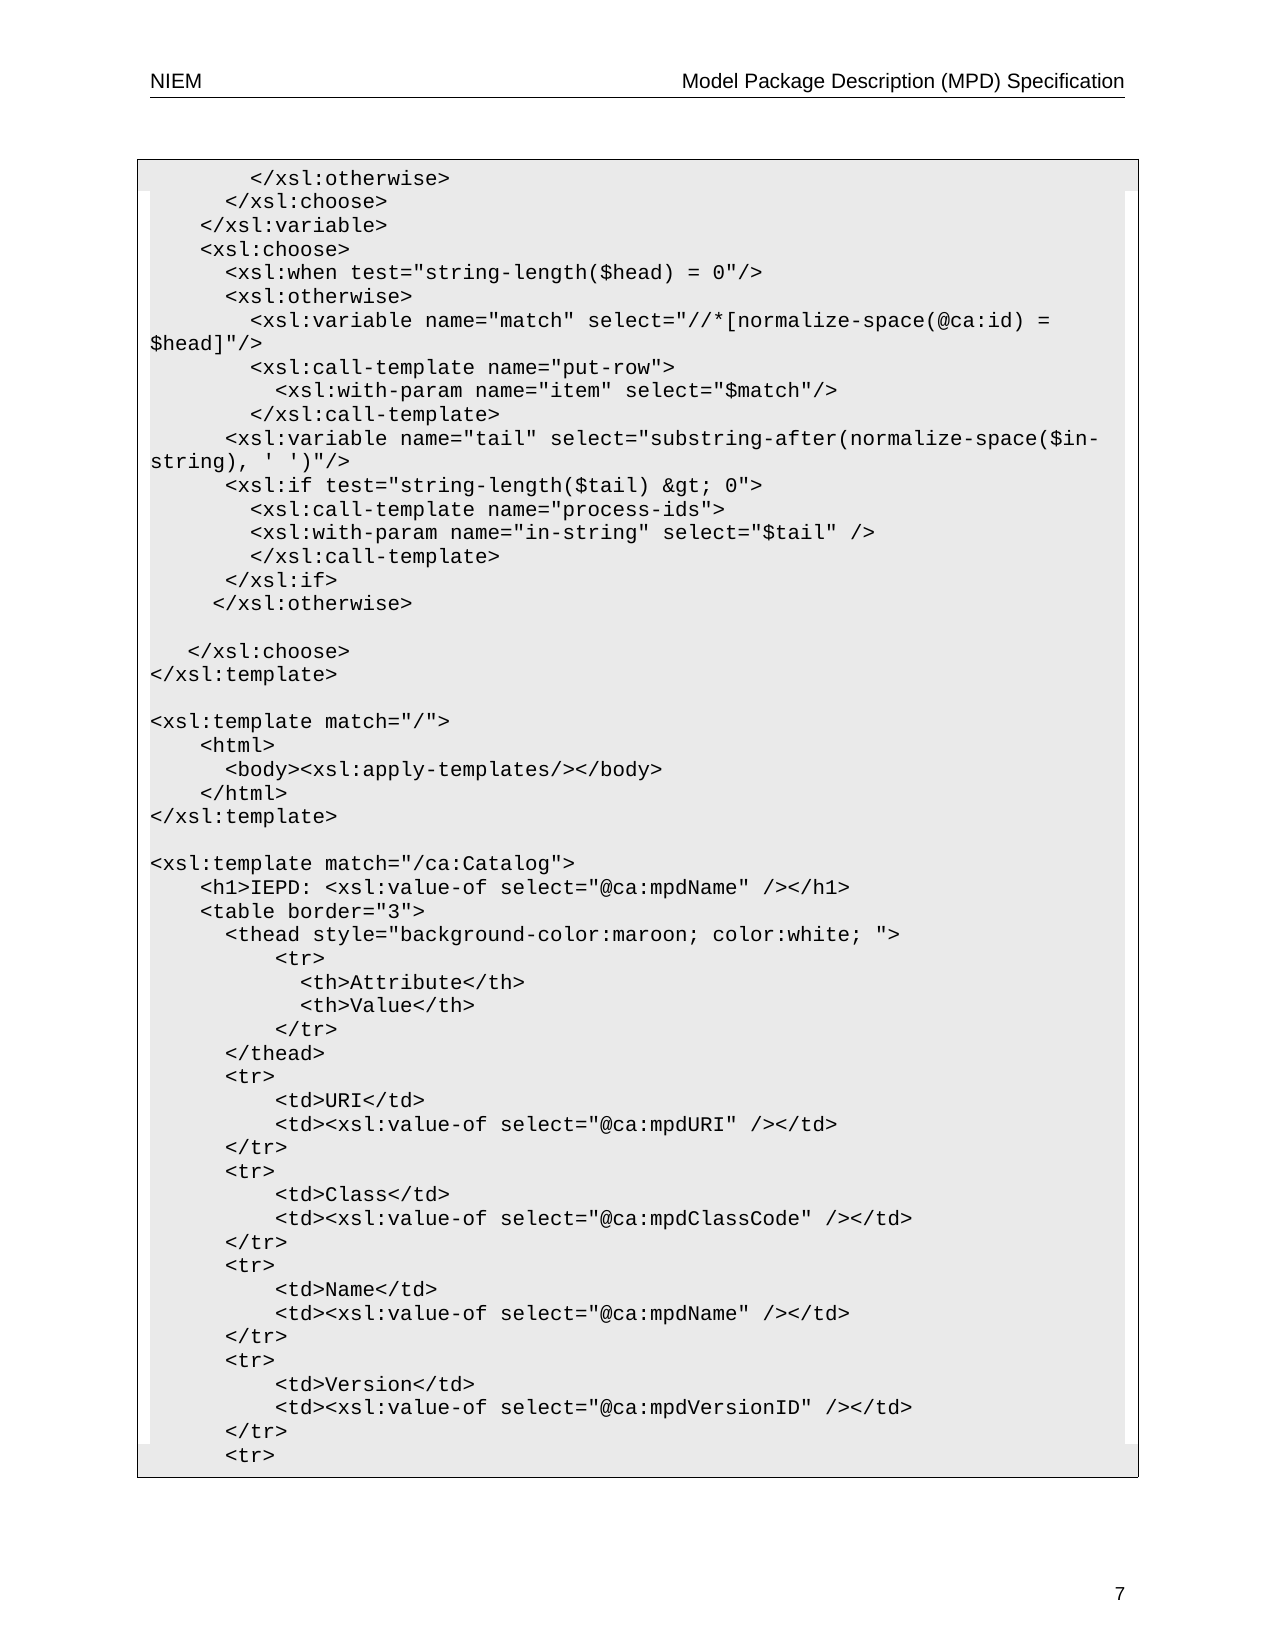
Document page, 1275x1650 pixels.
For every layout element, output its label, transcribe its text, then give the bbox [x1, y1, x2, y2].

text <thead style="background-color:maroon; color:white; "> [150, 924, 1125, 948]
text <th>Value</th> [150, 995, 1125, 1019]
text <td><xsl:value-of select="@ca:mpdClassCode" /></td> [150, 1208, 1125, 1232]
text <tr> [150, 1161, 1125, 1184]
text <xsl:if test="string-length($tail) &gt; 0"> [150, 475, 1125, 499]
text </tr> [150, 1421, 1125, 1436]
text </xsl:call-template> [150, 404, 1125, 428]
text <xsl:with-param name="item" select="$match"/> [150, 381, 1125, 404]
text <tr> [150, 1255, 1125, 1279]
text <td>URI</td> [150, 1090, 1125, 1113]
text <tr> [150, 948, 1125, 972]
text <td>Class</td> [150, 1184, 1125, 1208]
text </tr> [150, 1137, 1125, 1161]
text <xsl:template match="/"> [150, 712, 1125, 735]
text <td>Name</td> [150, 1279, 1125, 1303]
text <xsl:variable name="tail" select="substring-after(normalize-space($in-string), ' ')"/> [150, 428, 1125, 475]
text <xsl:when test="string-length($head) = 0"/> [150, 262, 1125, 286]
text <tr> [150, 1066, 1125, 1090]
text <xsl:call-template name="put-row"> [150, 357, 1125, 381]
text <tr> [138, 1436, 1138, 1477]
text <xsl:template match="/ca:Catalog"> [150, 853, 1125, 877]
text <td>Version</td> [150, 1374, 1125, 1397]
text <xsl:variable name="match" select="//*[normalize-space(@ca:id) = $head]"/> [150, 309, 1125, 357]
text <td><xsl:value-of select="@ca:mpdURI" /></td> [150, 1113, 1125, 1137]
text <xsl:otherwise> [150, 286, 1125, 309]
text </xsl:otherwise> [150, 593, 1125, 617]
text </xsl:template> [150, 664, 1125, 688]
text <body><xsl:apply-templates/></body> [150, 759, 1125, 782]
text <xsl:choose> [150, 239, 1125, 262]
text </xsl:variable> [150, 215, 1125, 239]
text <html> [150, 735, 1125, 759]
text <xsl:call-template name="process-ids"> [150, 499, 1125, 522]
text </tr> [150, 1232, 1125, 1255]
text <th>Attribute</th> [150, 972, 1125, 995]
text </xsl:choose> [150, 641, 1125, 664]
text </xsl:call-template> [150, 546, 1125, 570]
text </xsl:template> [150, 806, 1125, 830]
text </xsl:if> [150, 570, 1125, 593]
text <xsl:with-param name="in-string" select="$tail" /> [150, 522, 1125, 546]
text </html> [150, 782, 1125, 806]
text </xsl:choose> [150, 191, 1125, 215]
text </xsl:otherwise> [138, 160, 1138, 191]
text <tr> [150, 1350, 1125, 1374]
text </tr> [150, 1326, 1125, 1350]
text <table border="3"> [150, 901, 1125, 924]
text </tr> [150, 1019, 1125, 1043]
text <td><xsl:value-of select="@ca:mpdName" /></td> [150, 1303, 1125, 1326]
text </thead> [150, 1043, 1125, 1066]
text <td><xsl:value-of select="@ca:mpdVersionID" /></td> [150, 1397, 1125, 1421]
text <h1>IEPD: <xsl:value-of select="@ca:mpdName" /></h1> [150, 877, 1125, 901]
